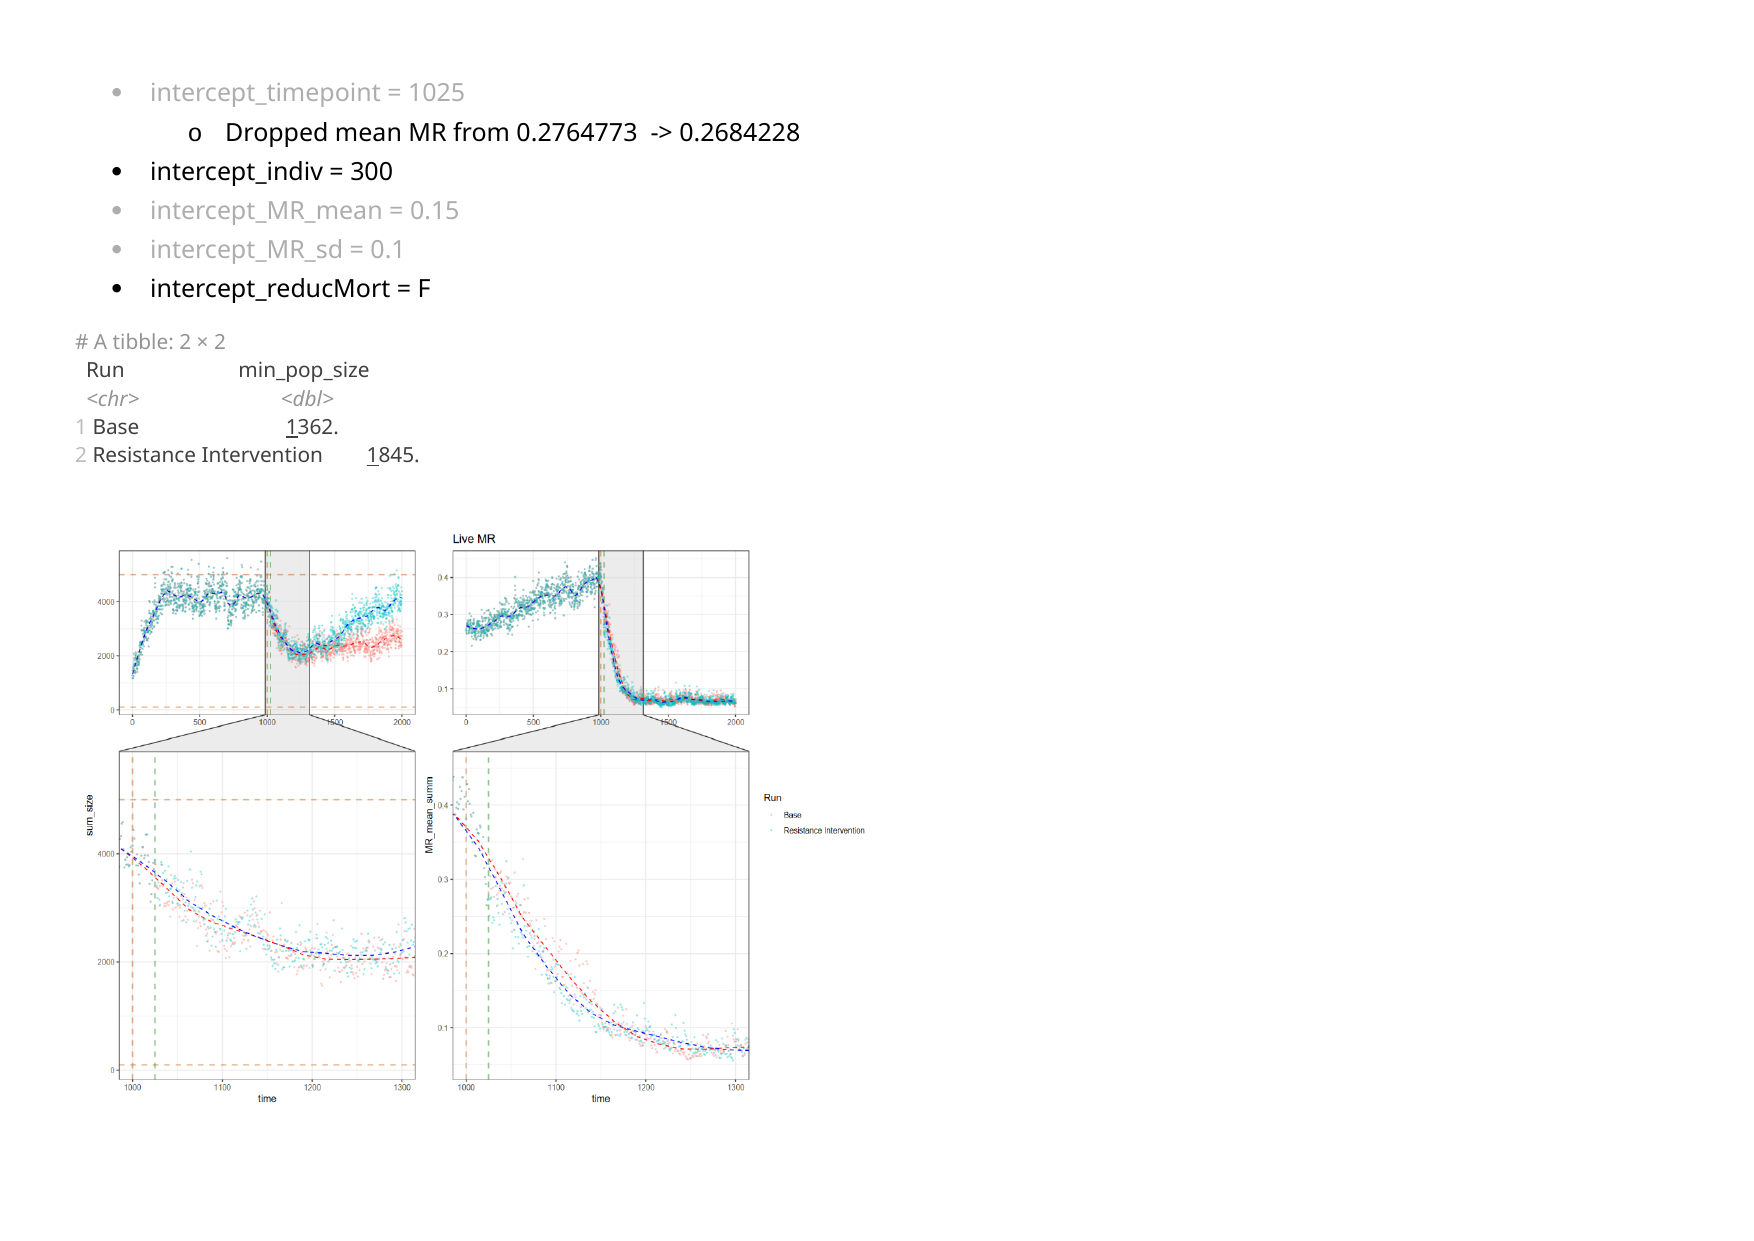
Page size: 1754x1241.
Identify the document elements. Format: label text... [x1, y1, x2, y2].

text # A tibble: 2 × 2 [75, 327, 1679, 355]
list intercept_reducMort = F [112, 271, 1679, 305]
list intercept_indiv = 300 [112, 153, 1679, 188]
text <chr> <dbl> [75, 384, 1679, 412]
list intercept_MR_sd = 0.1 [112, 232, 1679, 266]
text 2 Resistance Intervention 1845. [75, 441, 1679, 469]
picture [75, 525, 879, 1114]
text Run min_pop_size [75, 355, 1679, 384]
text 1 Base 1362. [75, 412, 1679, 441]
list Dropped mean MR from 0.2764773 -> 0.2684228 [187, 114, 1679, 148]
list intercept_timepoint = 1025 [112, 75, 1679, 109]
list intercept_MR_mean = 0.15 [112, 193, 1679, 227]
